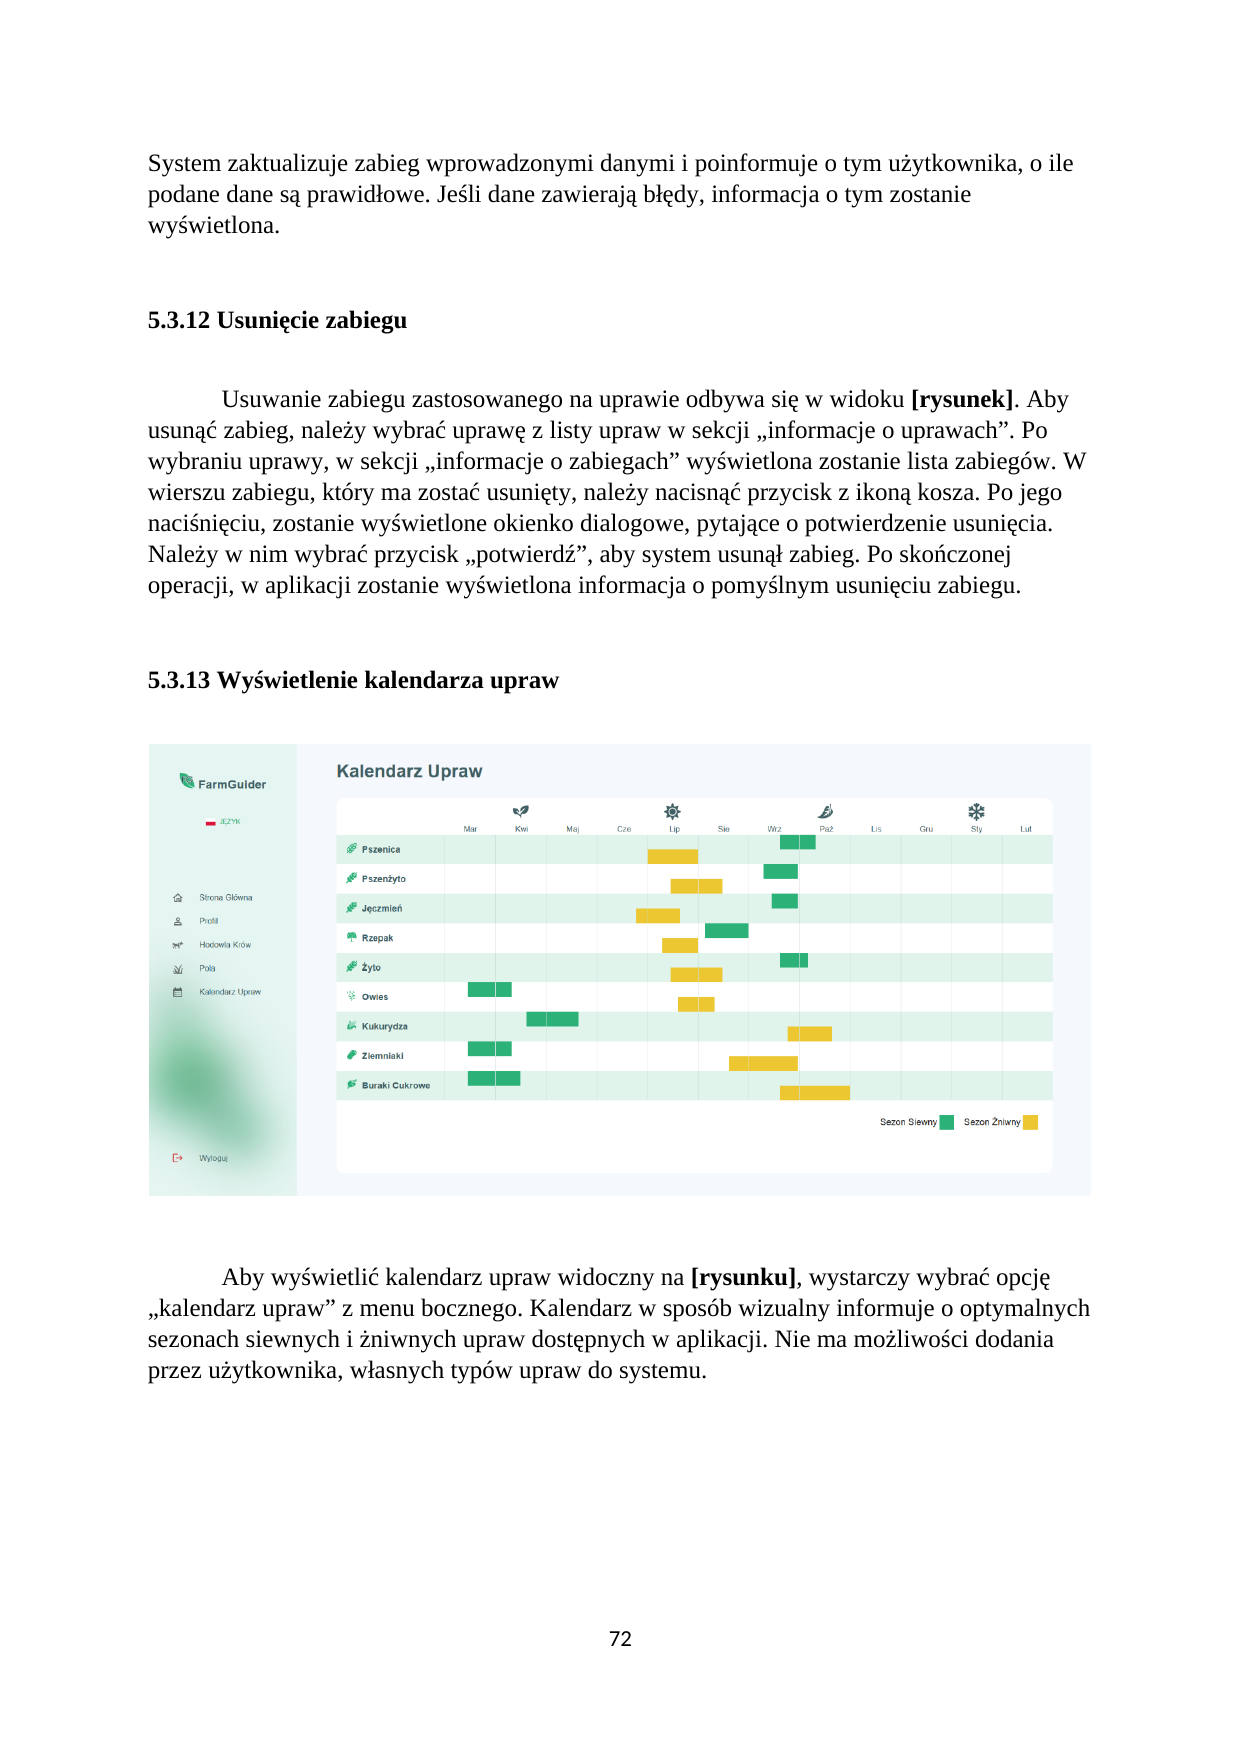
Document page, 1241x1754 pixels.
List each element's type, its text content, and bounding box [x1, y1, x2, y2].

subtitle 5.3.13 Wyświetlenie kalendarza upraw [148, 666, 1093, 694]
subtitle 5.3.12 Usunięcie zabiegu [148, 305, 1093, 334]
text Aby wyświetlić kalendarz upraw widoczny na [rysunku], wystarczy wybrać opcję „kalendarz upraw” z menu bocznego. Kalendarz w sposób wizualny informuje o optymalnych sezonach siewnych i żniwnych upraw dostępnych w aplikacji. Nie ma możliwości dodania przez użytkownika, własnych typów upraw do systemu. [148, 1262, 1093, 1384]
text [148, 148, 1093, 238]
picture [149, 744, 1092, 1196]
text Usuwanie zabiegu zastosowanego na uprawie odbywa się w widoku [rysunek]. Aby usunąć zabieg, należy wybrać uprawę z listy upraw w sekcji „informacje o uprawach”. Po wybraniu uprawy, w sekcji „informacje o zabiegach” wyświetlona zostanie lista zabiegów. W wierszu zabiegu, który ma zostać usunięty, należy nacisnąć przycisk z ikoną kosza. Po jego naciśnięciu, zostanie wyświetlone okienko dialogowe, pytające o potwierdzenie usunięcia. Należy w nim wybrać przycisk „potwierdź”, aby system usunął zabieg. Po skończonej operacji, w aplikacji zostanie wyświetlona informacja o pomyślnym usunięciu zabiegu. [148, 384, 1093, 599]
